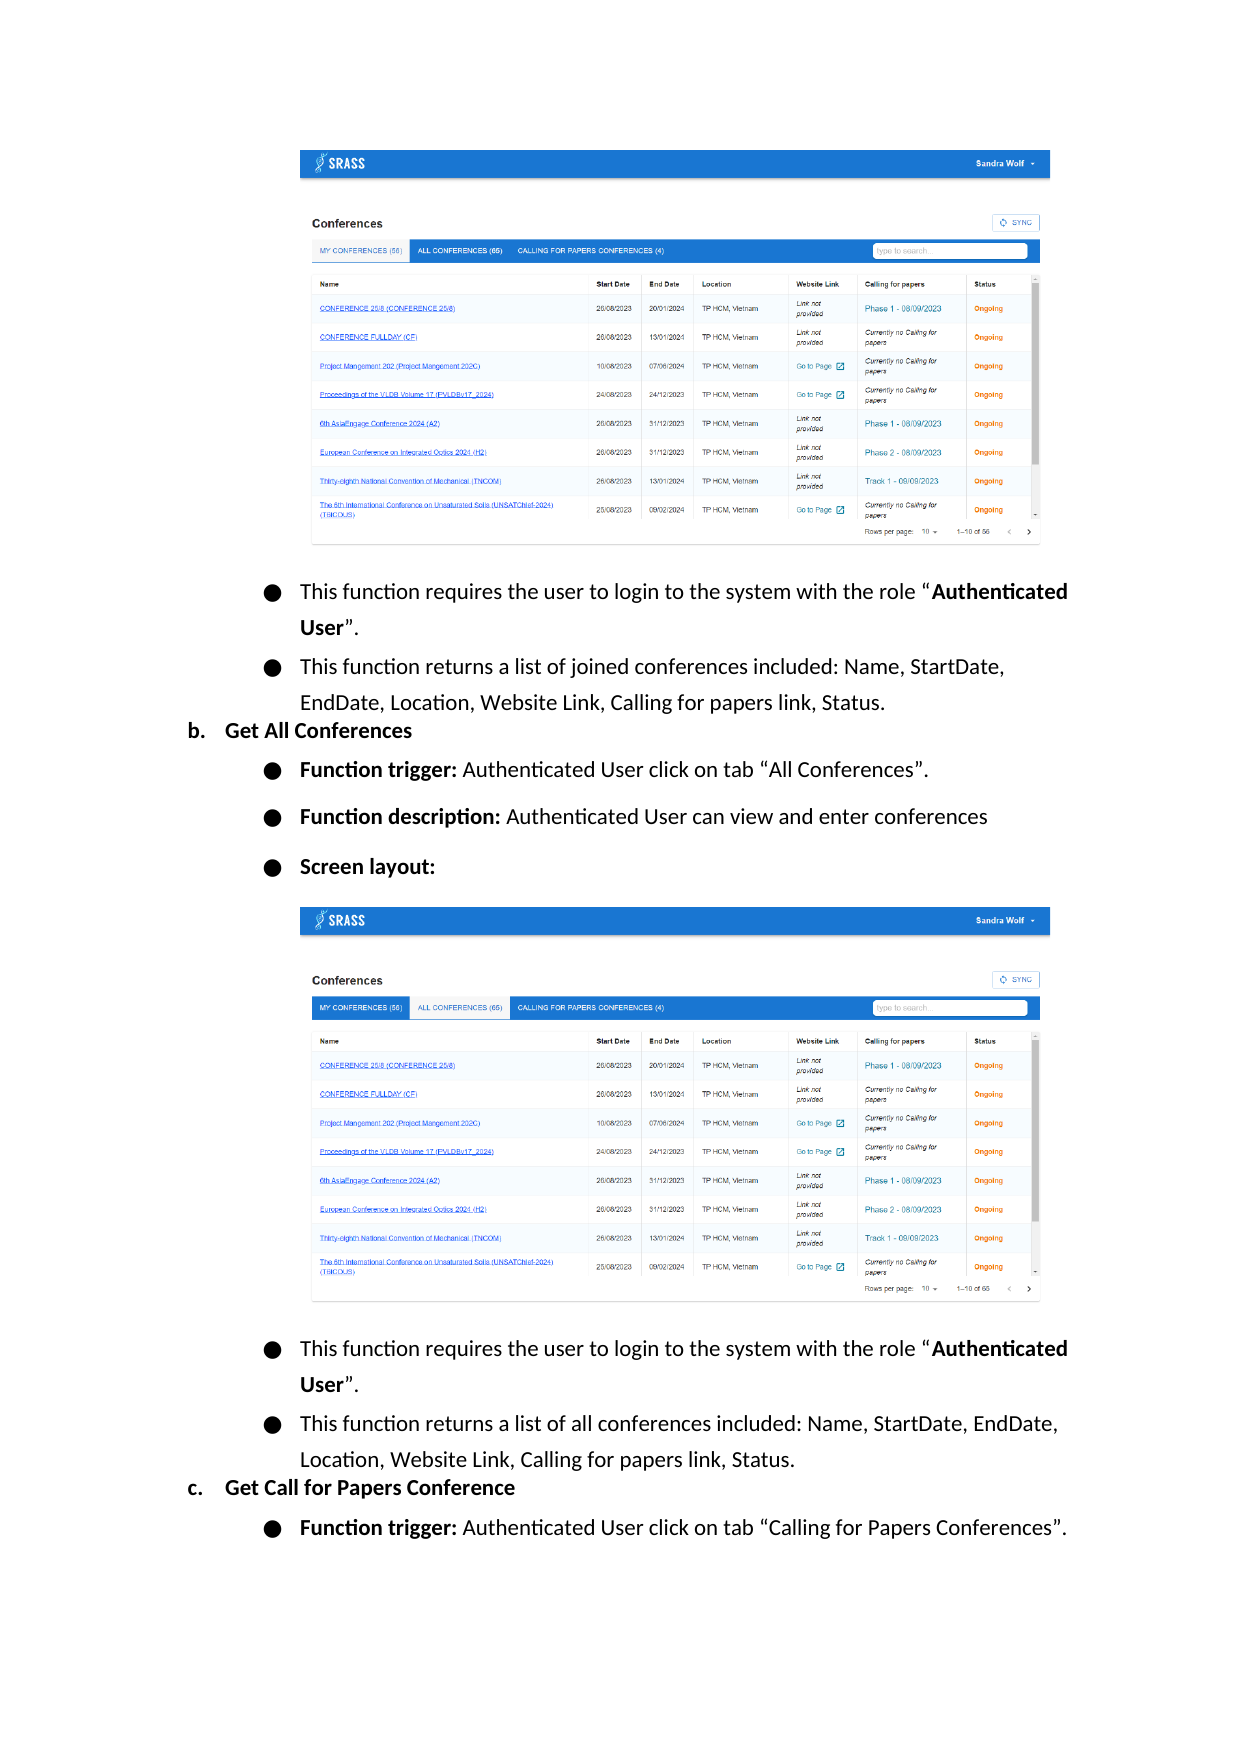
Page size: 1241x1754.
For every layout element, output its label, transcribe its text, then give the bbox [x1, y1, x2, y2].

list Get Call for Papers Conference [187, 1473, 1093, 1501]
list This function requires the user to login to the system with the role “Authenticated User”. [262, 1323, 1093, 1398]
picture [300, 150, 1050, 560]
list Function trigger: Authenticated User click on tab “All Conferences”. [262, 744, 1093, 791]
list This function returns a list of joined conferences included: Name, StartDate, EndDate, Location, Website Link, Calling for papers link, Status. [262, 641, 1093, 716]
list This function returns a list of all conferences included: Name, StartDate, EndDate, Location, Website Link, Calling for papers link, Status. [262, 1398, 1093, 1473]
list This function requires the user to login to the system with the role “Authenticated User”. [262, 566, 1093, 641]
list Get All Conferences [187, 716, 1093, 744]
picture [300, 907, 1050, 1317]
list Function trigger: Authenticated User click on tab “Calling for Papers Conferences”. [262, 1501, 1093, 1548]
list Function description: Authenticated User can view and enter conferences [262, 791, 1093, 838]
list Screen layout: [262, 841, 1093, 888]
